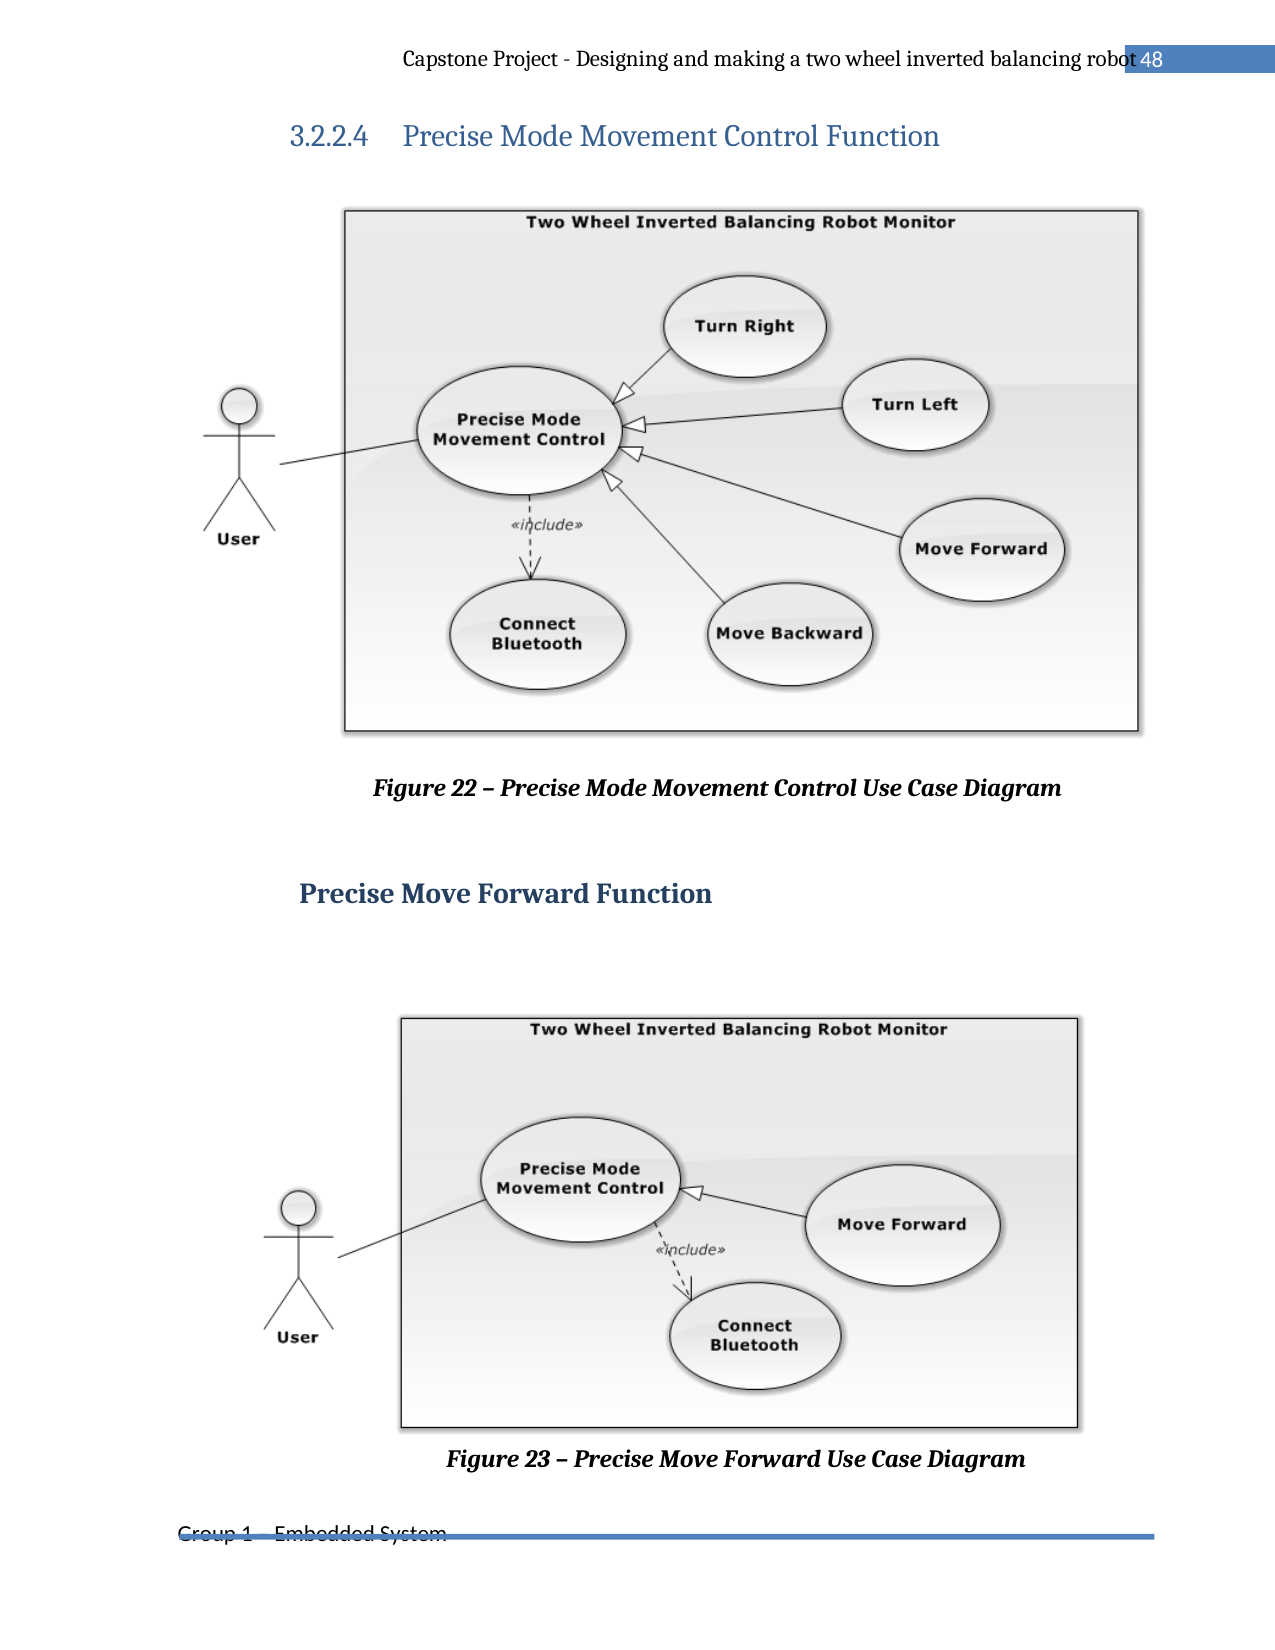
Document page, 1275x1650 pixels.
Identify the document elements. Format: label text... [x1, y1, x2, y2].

subtitle Precise Mode Movement Control Function [290, 118, 1157, 154]
picture [238, 968, 1096, 1446]
subtitle Precise Move Forward Function [299, 877, 1157, 911]
picture [177, 159, 1157, 750]
text Figure 23 – Precise Move Forward Use Case Diagram [318, 1445, 1157, 1474]
text Figure 22 – Precise Mode Movement Control Use Case Diagram [280, 774, 1157, 803]
